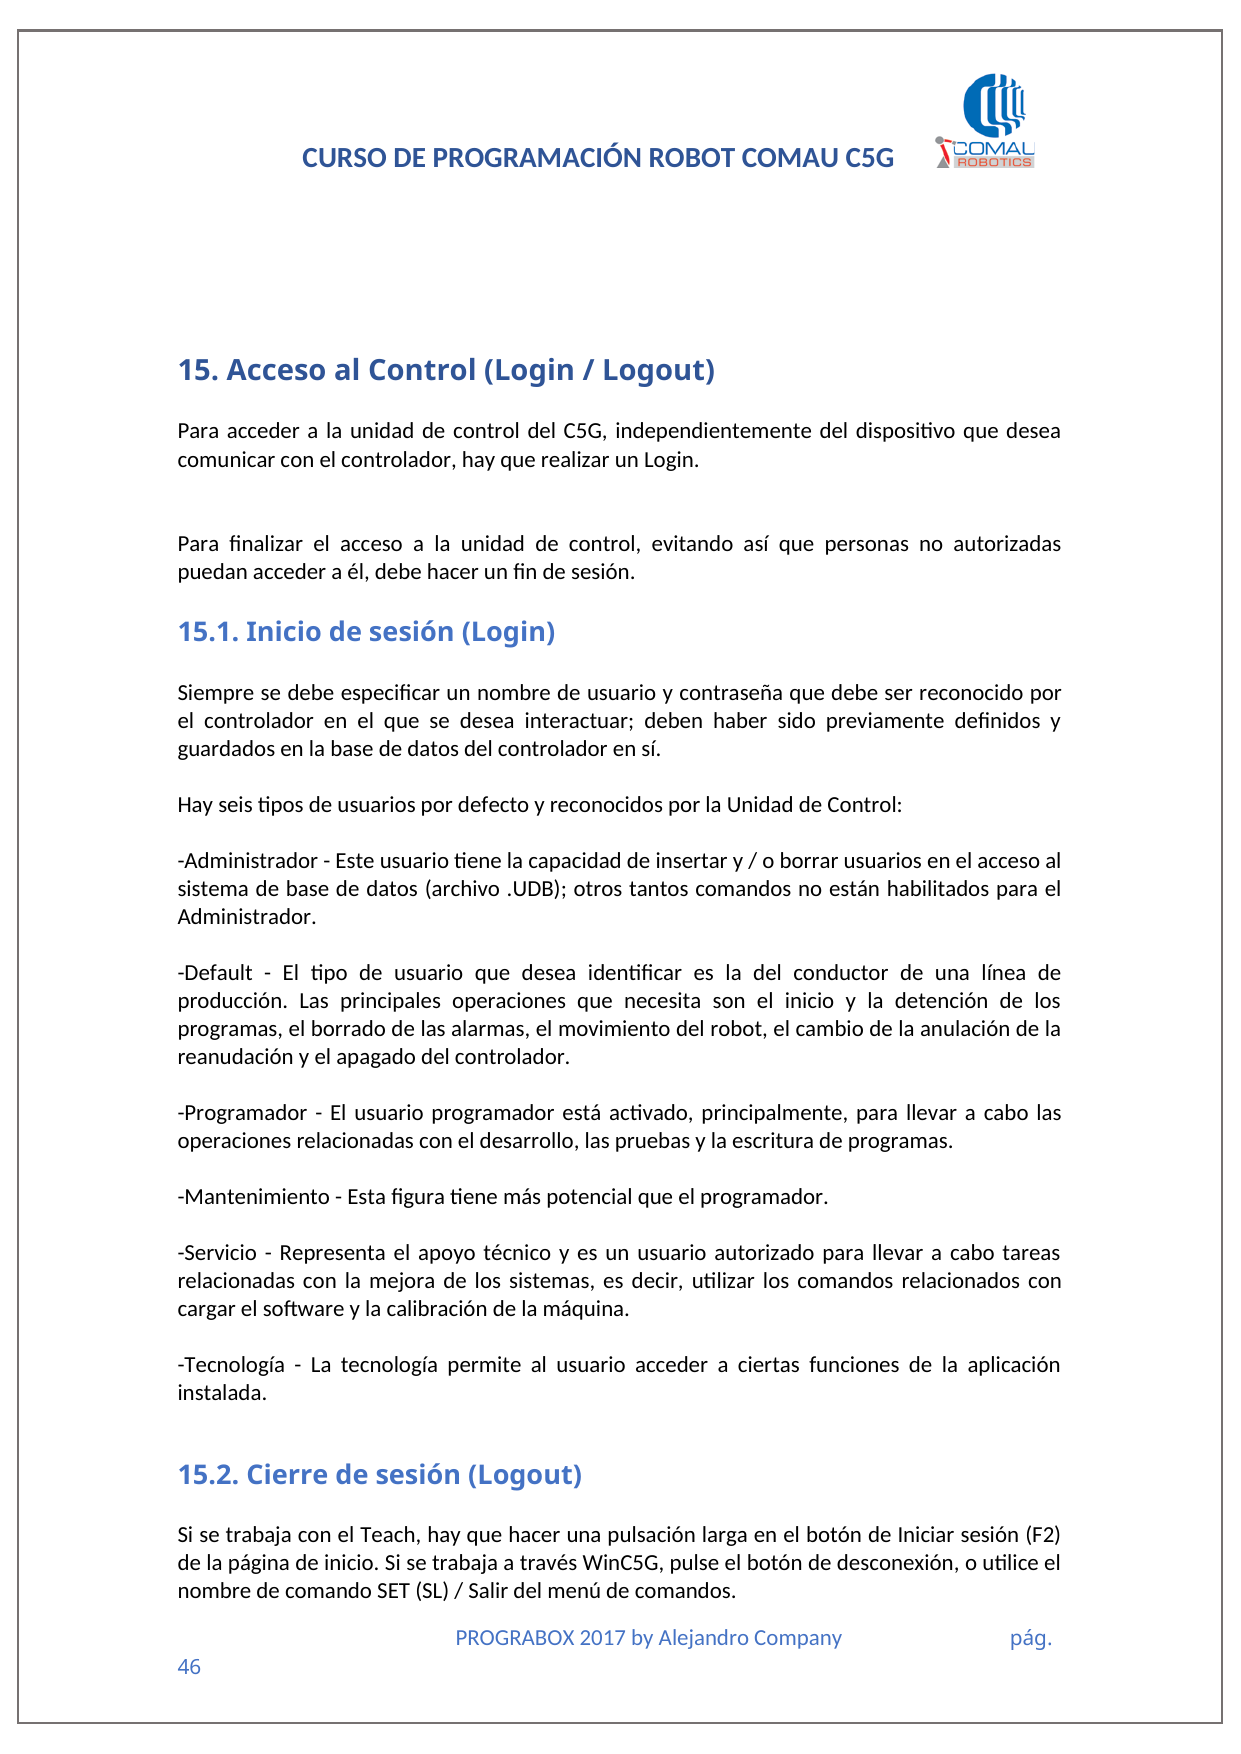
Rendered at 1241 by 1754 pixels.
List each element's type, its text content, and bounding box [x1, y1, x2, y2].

text 15.1. Inicio de sesión (Login) [177, 585, 1063, 650]
text Si se trabaja con el Teach, hay que hacer una pulsación larga en el botón de Iniciar sesión (F2) de la página de inicio. Si se trabaja a través WinC5G, pulse el botón de desconexión, o utilice el nombre de comando SET (SL) / Salir del menú de comandos. [177, 1520, 1063, 1604]
text Para acceder a la unidad de control del C5G, independientemente del dispositivo que desea comunicar con el controlador, hay que realizar un Login. [177, 389, 1063, 473]
text Siempre se debe especificar un nombre de usuario y contraseña que debe ser reconocido por el controlador en el que se desea interactuar; deben haber sido previamente definidos y guardados en la base de datos del controlador en sí. [177, 650, 1063, 762]
text -Programador - El usuario programador está activado, principalmente, para llevar a cabo las operaciones relacionadas con el desarrollo, las pruebas y la escritura de programas. [177, 1070, 1063, 1154]
text 15. Acceso al Control (Login / Logout) [177, 265, 1063, 389]
text -Servicio - Representa el apoyo técnico y es un usuario autorizado para llevar a cabo tareas relacionadas con la mejora de los sistemas, es decir, utilizar los comandos relacionados con cargar el software y la calibración de la máquina. [177, 1210, 1063, 1322]
text -Administrador - Este usuario tiene la capacidad de insertar y / o borrar usuarios en el acceso al sistema de base de datos (archivo .UDB); otros tantos comandos no están habilitados para el Administrador. [177, 818, 1063, 930]
text Para finalizar el acceso a la unidad de control, evitando así que personas no autorizadas puedan acceder a él, debe hacer un fin de sesión. [177, 473, 1063, 585]
text Hay seis tipos de usuarios por defecto y reconocidos por la Unidad de Control: [177, 762, 1063, 818]
text -Default - El tipo de usuario que desea identificar es la del conductor de una línea de producción. Las principales operaciones que necesita son el inicio y la detención de los programas, el borrado de las alarmas, el movimiento del robot, el cambio de la anulación de la reanudación y el apagado del controlador. [177, 958, 1063, 1070]
text -Mantenimiento - Esta figura tiene más potencial que el programador. [177, 1154, 1063, 1210]
text -Tecnología - La tecnología permite al usuario acceder a ciertas funciones de la aplicación instalada. [177, 1322, 1063, 1406]
subtitle 15.2. Cierre de sesión (Logout) [177, 1455, 1063, 1492]
